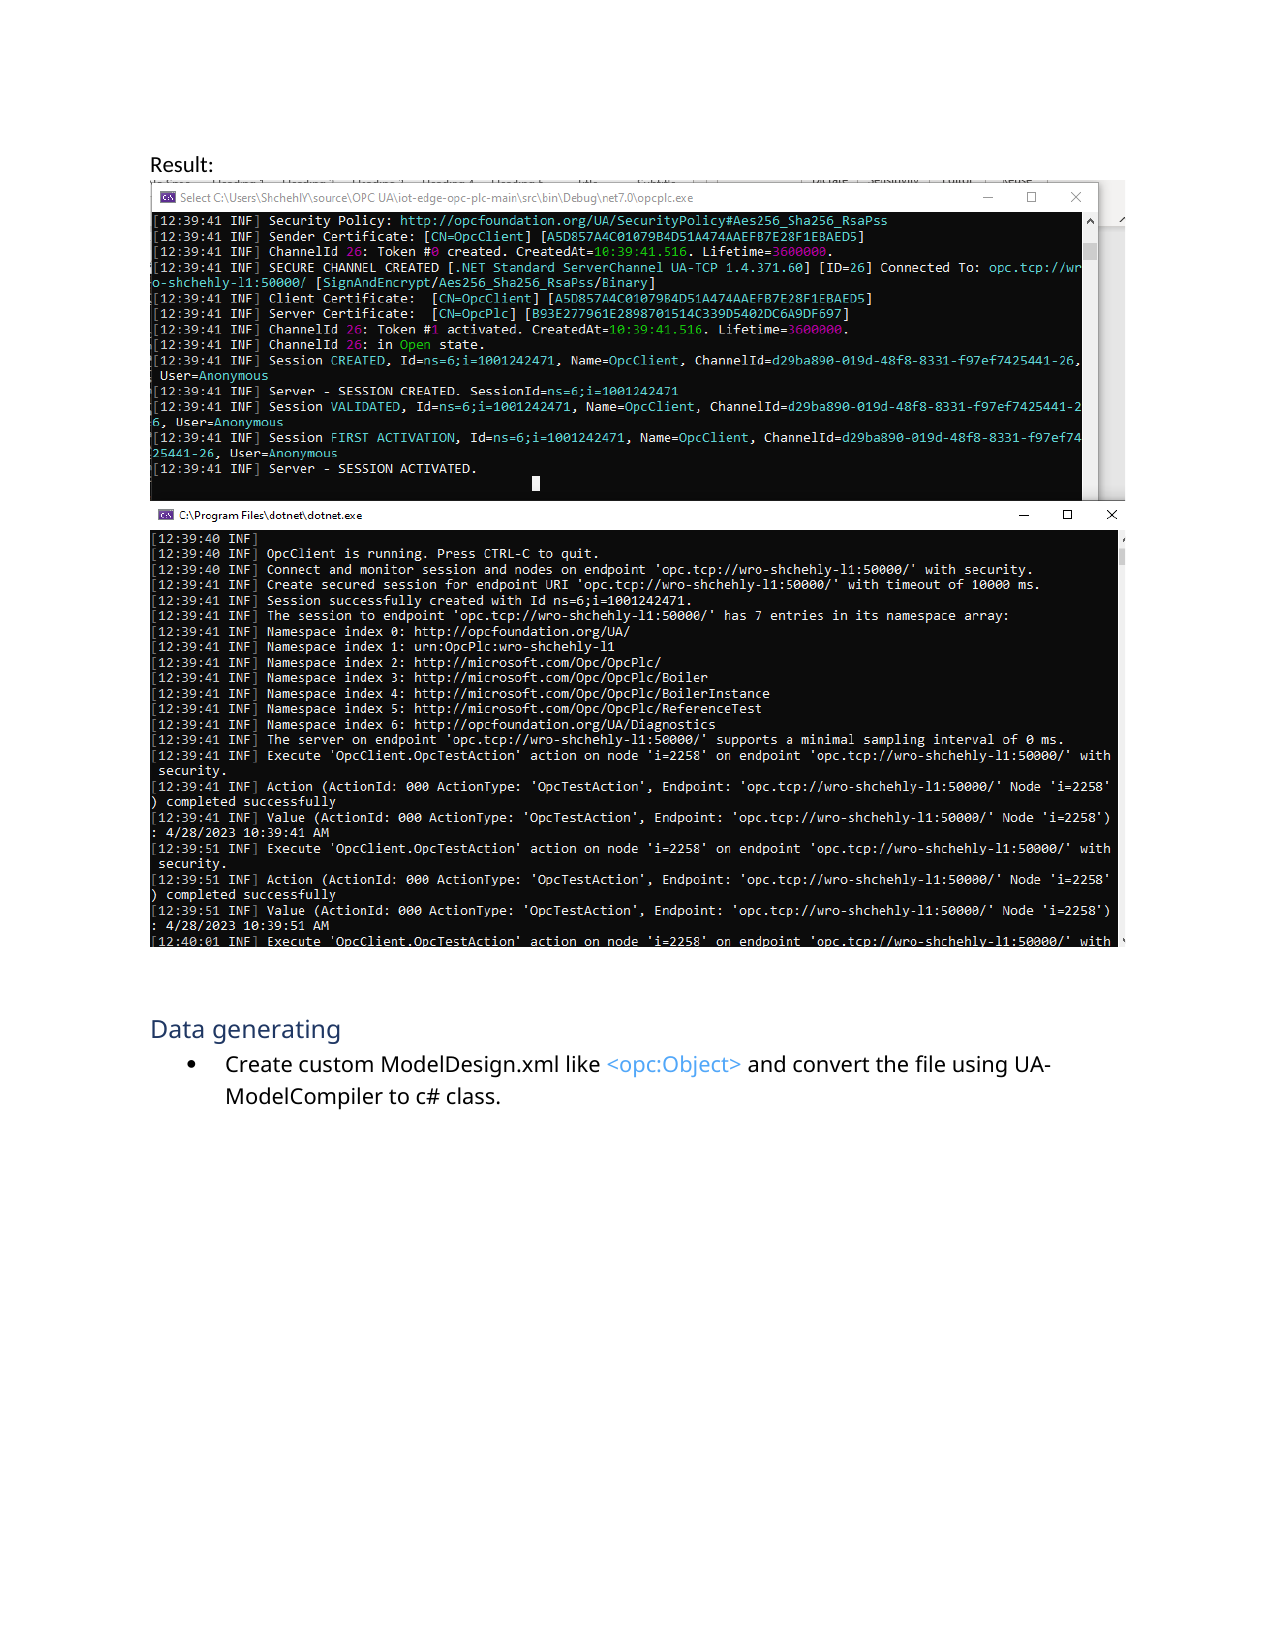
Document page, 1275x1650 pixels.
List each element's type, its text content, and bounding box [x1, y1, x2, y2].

subtitle Data generating [150, 1012, 1125, 1046]
text Result: [150, 150, 1125, 180]
picture [150, 180, 1125, 947]
list Create custom ModelDesign.xml like <opc:Object> and convert the file using UA-ModelCompiler to c# class. [187, 1049, 1125, 1111]
